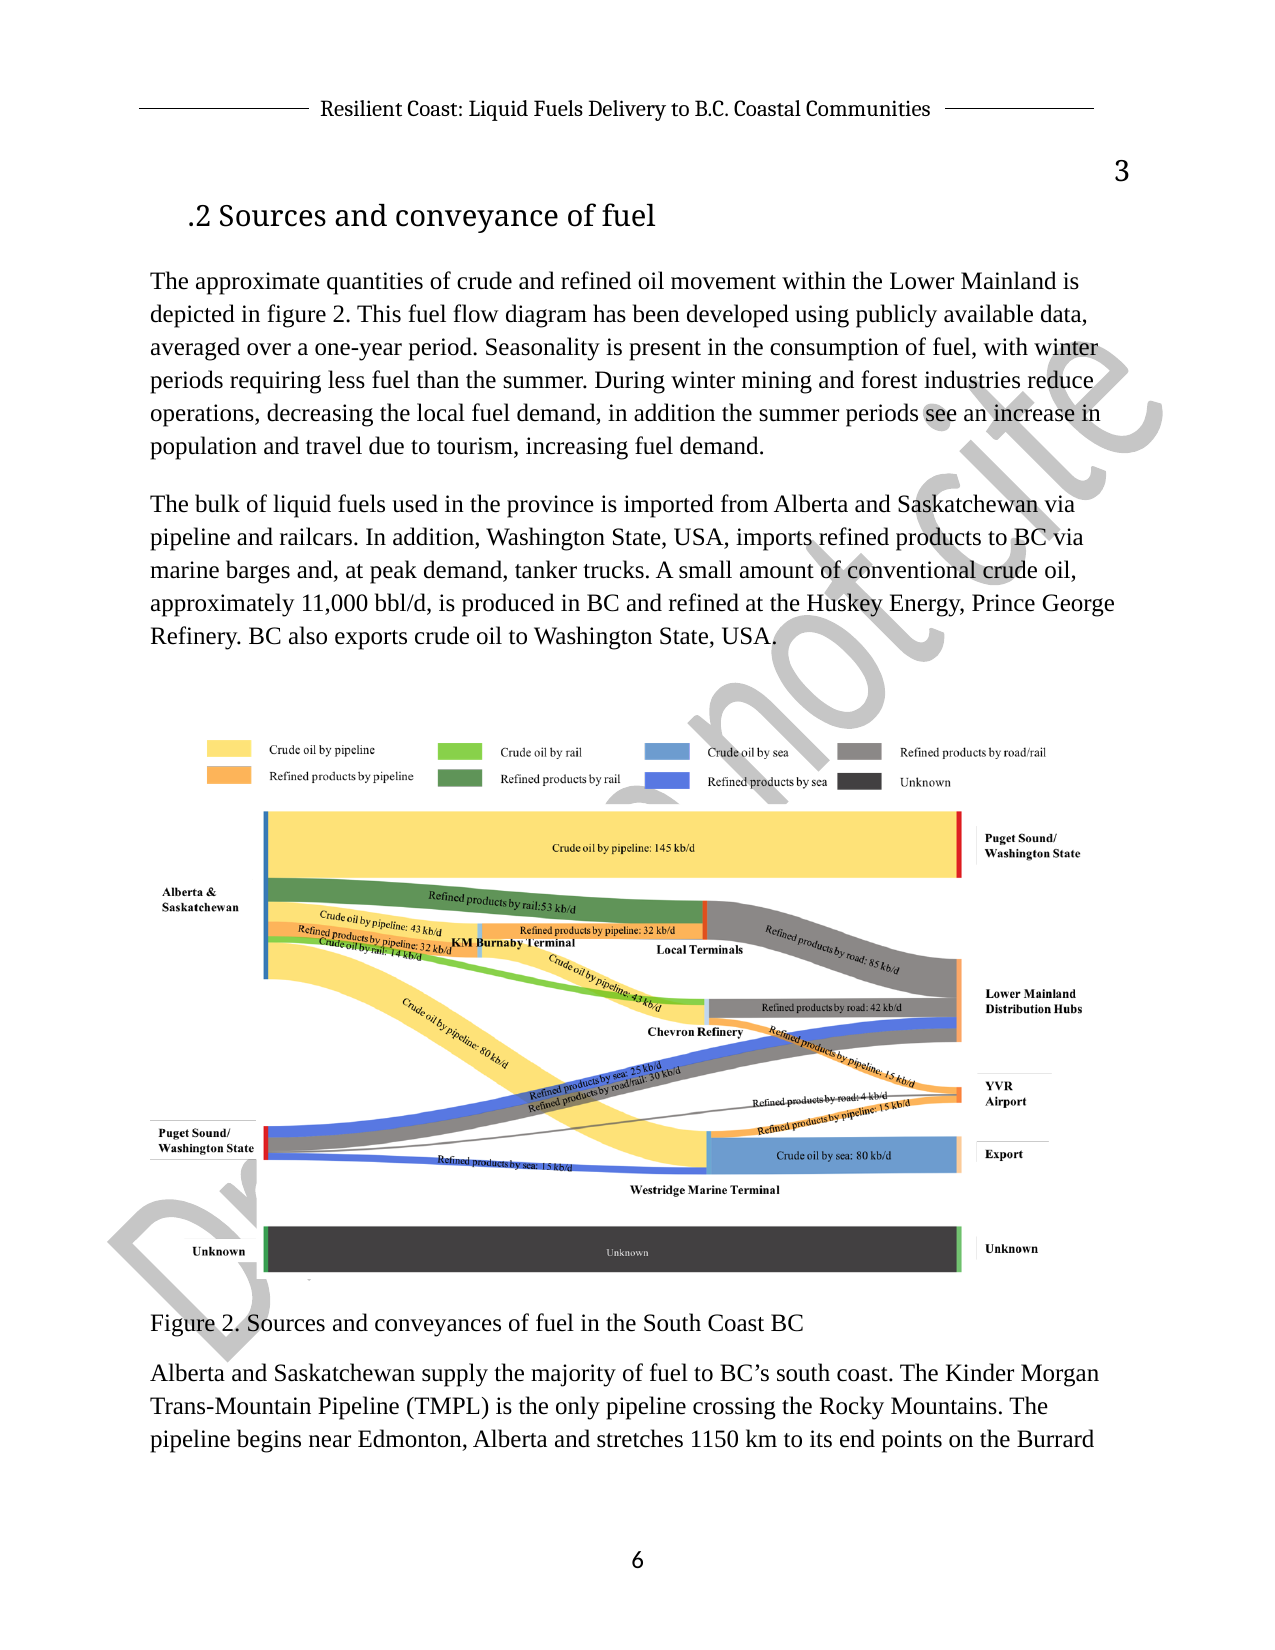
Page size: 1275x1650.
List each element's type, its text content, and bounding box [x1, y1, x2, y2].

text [150, 1358, 1125, 1453]
text The approximate quantities of crude and refined oil movement within the Lower Mainland is depicted in figure 2. This fuel flow diagram has been developed using publicly available data, averaged over a one-year period. Seasonality is present in the consumption of fuel, with winter periods requiring less fuel than the summer. During winter mining and forest industries reduce operations, decreasing the local fuel demand, in addition the summer periods see an increase in population and travel due to tourism, increasing fuel demand. [150, 266, 1125, 460]
text Figure 2. Sources and conveyances of fuel in the South Coast BC [150, 1308, 1125, 1337]
picture [150, 737, 1125, 1279]
subtitle 3.2 Sources and conveyance of fuel [150, 150, 1125, 235]
text The bulk of liquid fuels used in the province is imported from Alberta and Saskatchewan via pipeline and railcars. In addition, Washington State, USA, imports refined products to BC via marine barges and, at peak demand, tanker trucks. A small amount of conventional crude oil, approximately 11,000 bbl/d, is produced in BC and refined at the Huskey Energy, Prince George Refinery. BC also exports crude oil to Washington State, USA. [150, 489, 1125, 650]
